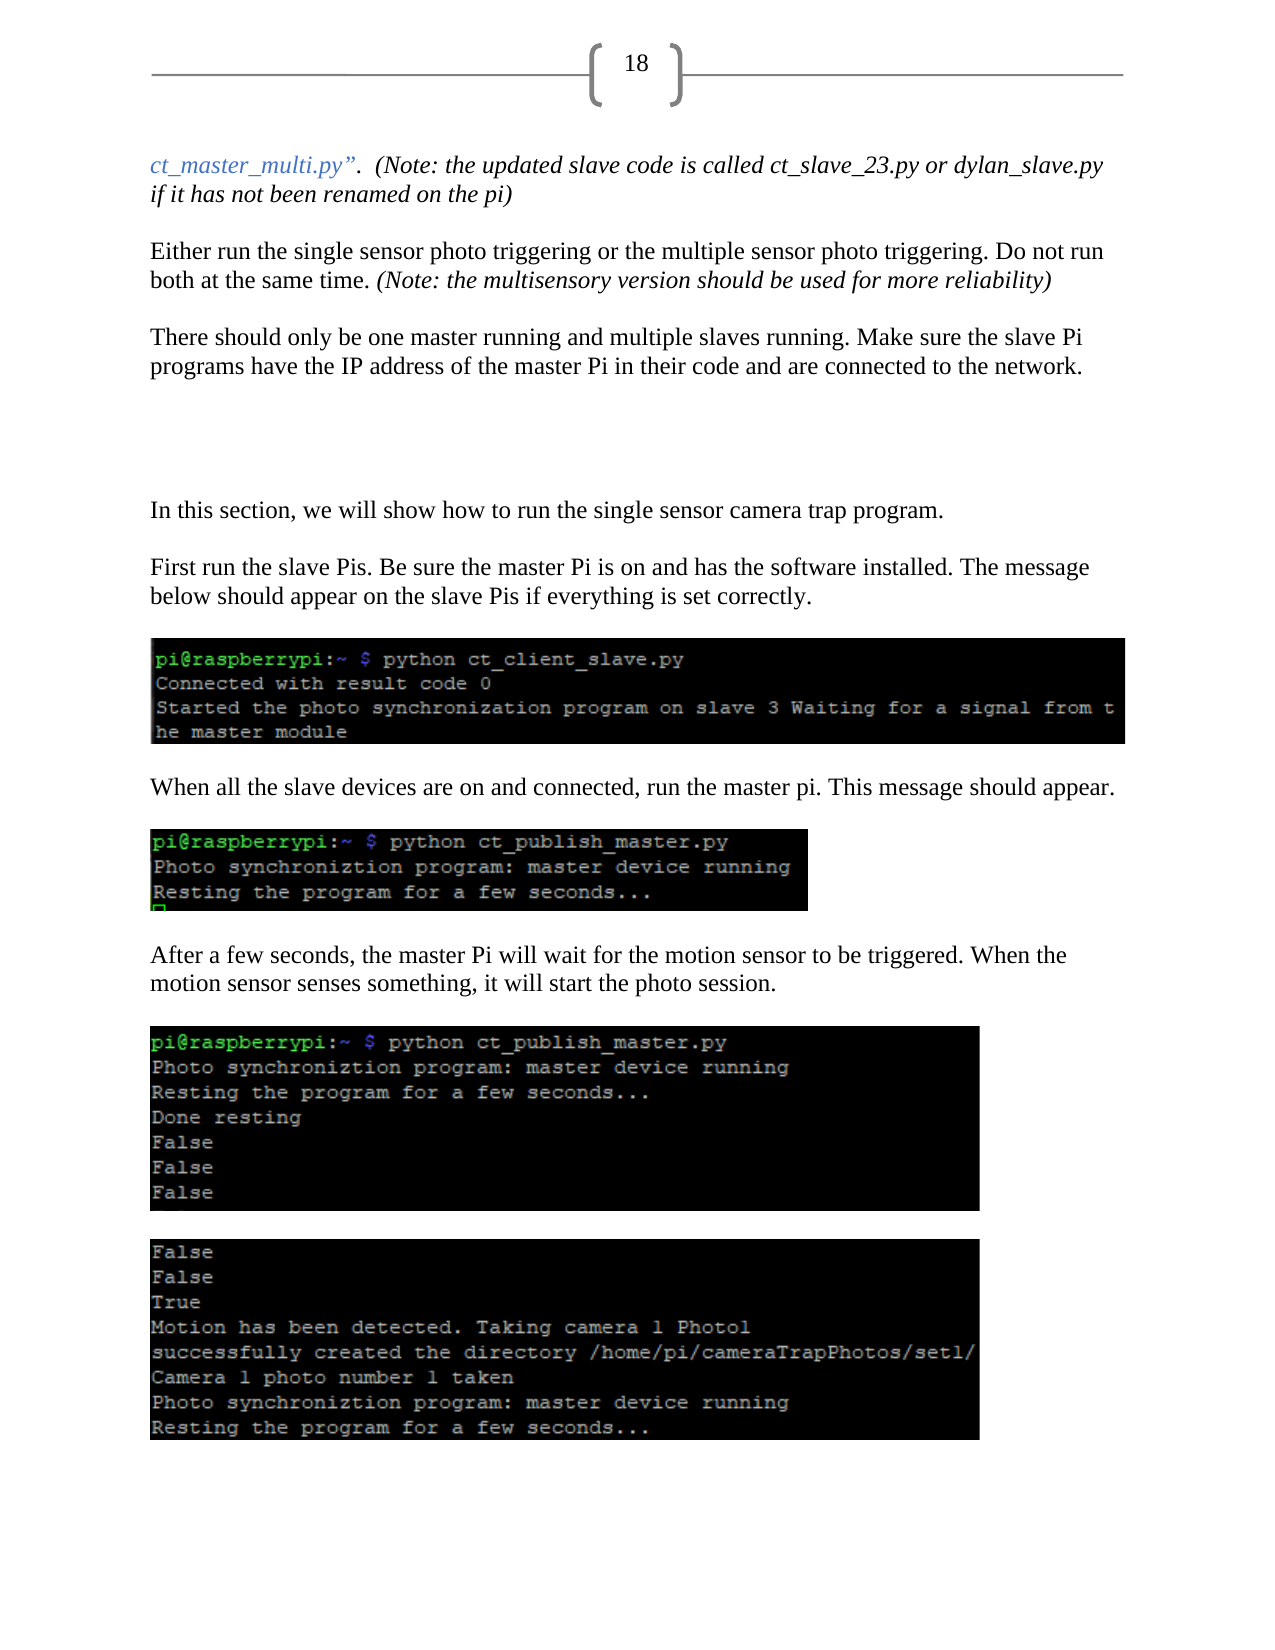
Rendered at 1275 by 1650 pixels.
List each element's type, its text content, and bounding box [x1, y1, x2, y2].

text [150, 150, 1125, 207]
text When all the slave devices are on and connected, run the master pi. This message should appear. [150, 772, 1125, 801]
text Either run the single sensor photo triggering or the multiple sensor photo triggering. Do not run both at the same time. (Note: the multisensory version should be used for more reliability) [150, 236, 1125, 294]
picture [150, 829, 808, 911]
text In this section, we will show how to run the single sensor camera trap program. [150, 495, 1125, 524]
text After a few seconds, the master Pi will wait for the motion sensor to be triggered. When the motion sensor senses something, it will start the photo session. [150, 940, 1125, 997]
text First run the slave Pis. Be sure the master Pi is on and has the software installed. The message below should appear on the slave Pis if everything is set correctly. [150, 552, 1125, 610]
picture [150, 1026, 980, 1211]
picture [150, 638, 1125, 744]
picture [150, 1239, 980, 1440]
text There should only be one master running and multiple slaves running. Make sure the slave Pi programs have the IP address of the master Pi in their code and are connected to the network. [150, 322, 1125, 380]
